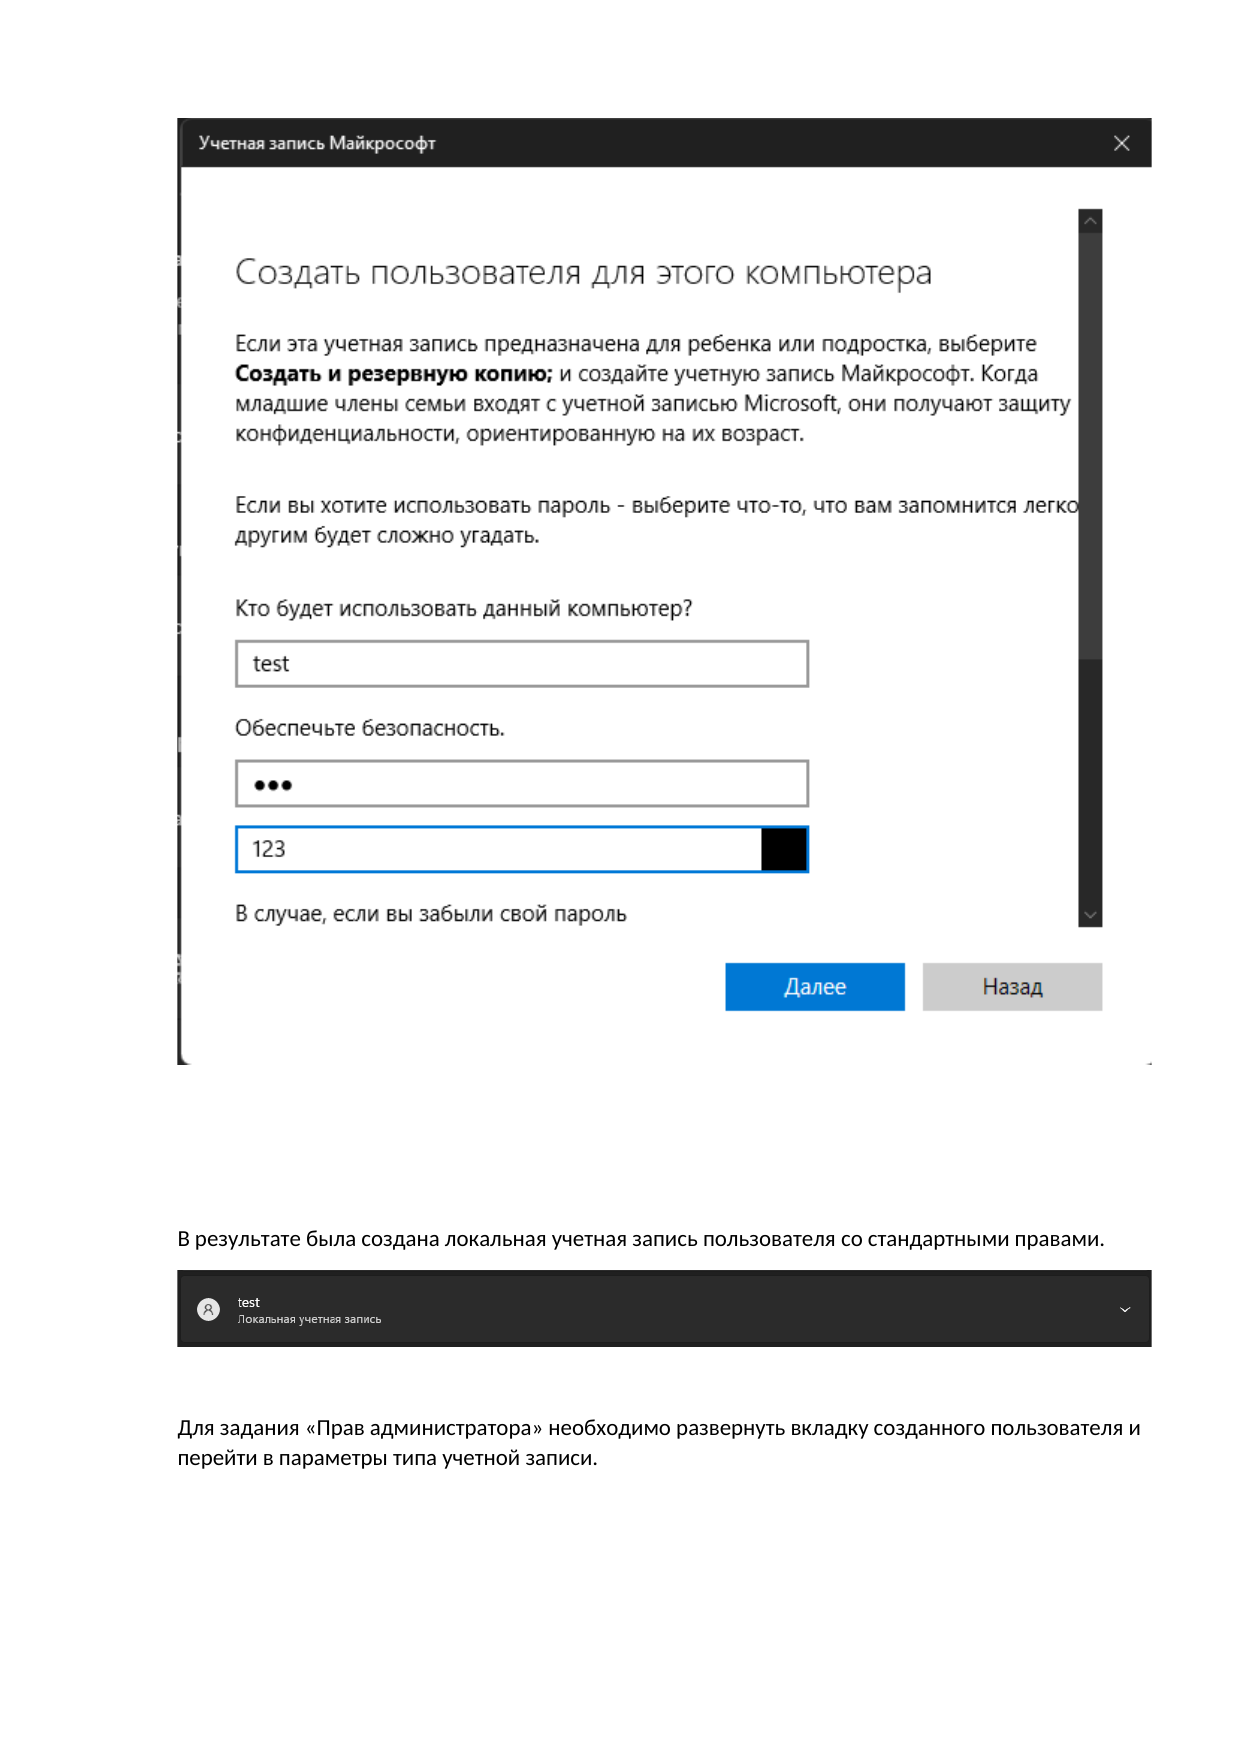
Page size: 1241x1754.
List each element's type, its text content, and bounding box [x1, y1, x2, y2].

text В результате была создана локальная учетная запись пользователя со стандартными правами. [177, 1224, 1152, 1252]
text Для задания «Прав администратора» необходимо развернуть вкладку созданного пользователя и перейти в параметры типа учетной записи. [177, 1413, 1152, 1471]
picture [177, 1270, 1152, 1347]
picture [177, 118, 1152, 1065]
